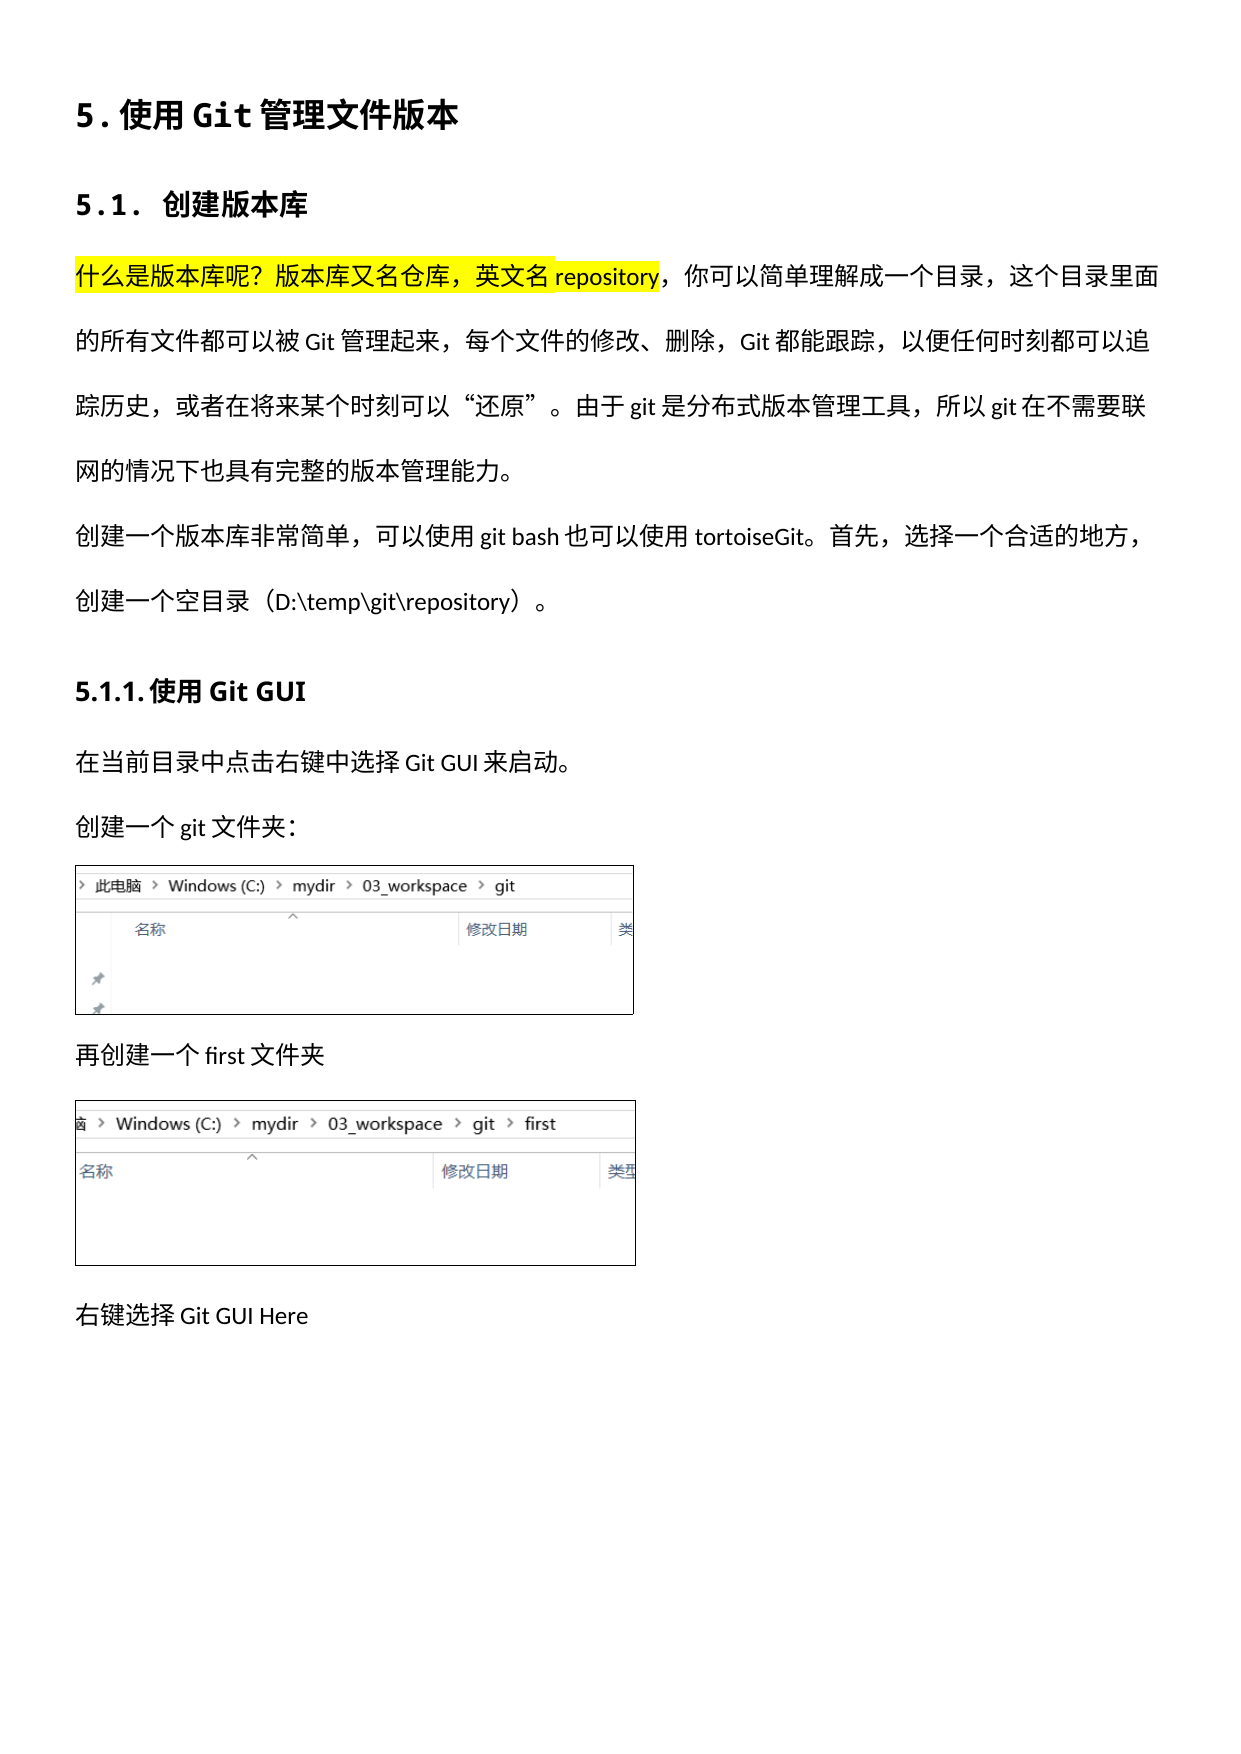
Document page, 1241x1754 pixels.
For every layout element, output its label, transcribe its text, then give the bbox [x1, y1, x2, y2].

text 什么是版本库呢？版本库又名仓库，英文名repository，你可以简单理解成一个目录，这个目录里面的所有文件都可以被Git管理起来，每个文件的修改、删除，Git都能跟踪，以便任何时刻都可以追踪历史，或者在将来某个时刻可以“还原”。由于git是分布式版本管理工具，所以git在不需要联网的情况下也具有完整的版本管理能力。 [75, 242, 1165, 502]
subtitle 创建版本库 [75, 171, 1165, 236]
text 再创建一个first文件夹 [75, 1021, 1165, 1086]
text 创建一个git文件夹： [75, 793, 1165, 858]
picture [76, 1101, 635, 1265]
text 右键选择Git GUI Here [75, 1281, 1165, 1346]
text 创建一个版本库非常简单，可以使用git bash也可以使用tortoiseGit。首先，选择一个合适的地方，创建一个空目录（D:\temp\git\repository）。 [75, 502, 1165, 632]
picture [76, 866, 633, 1014]
text 在当前目录中点击右键中选择Git GUI来启动。 [75, 728, 1165, 793]
subtitle 使用Git GUI [75, 657, 1165, 722]
subtitle 使用Git管理文件版本 [75, 81, 1165, 146]
